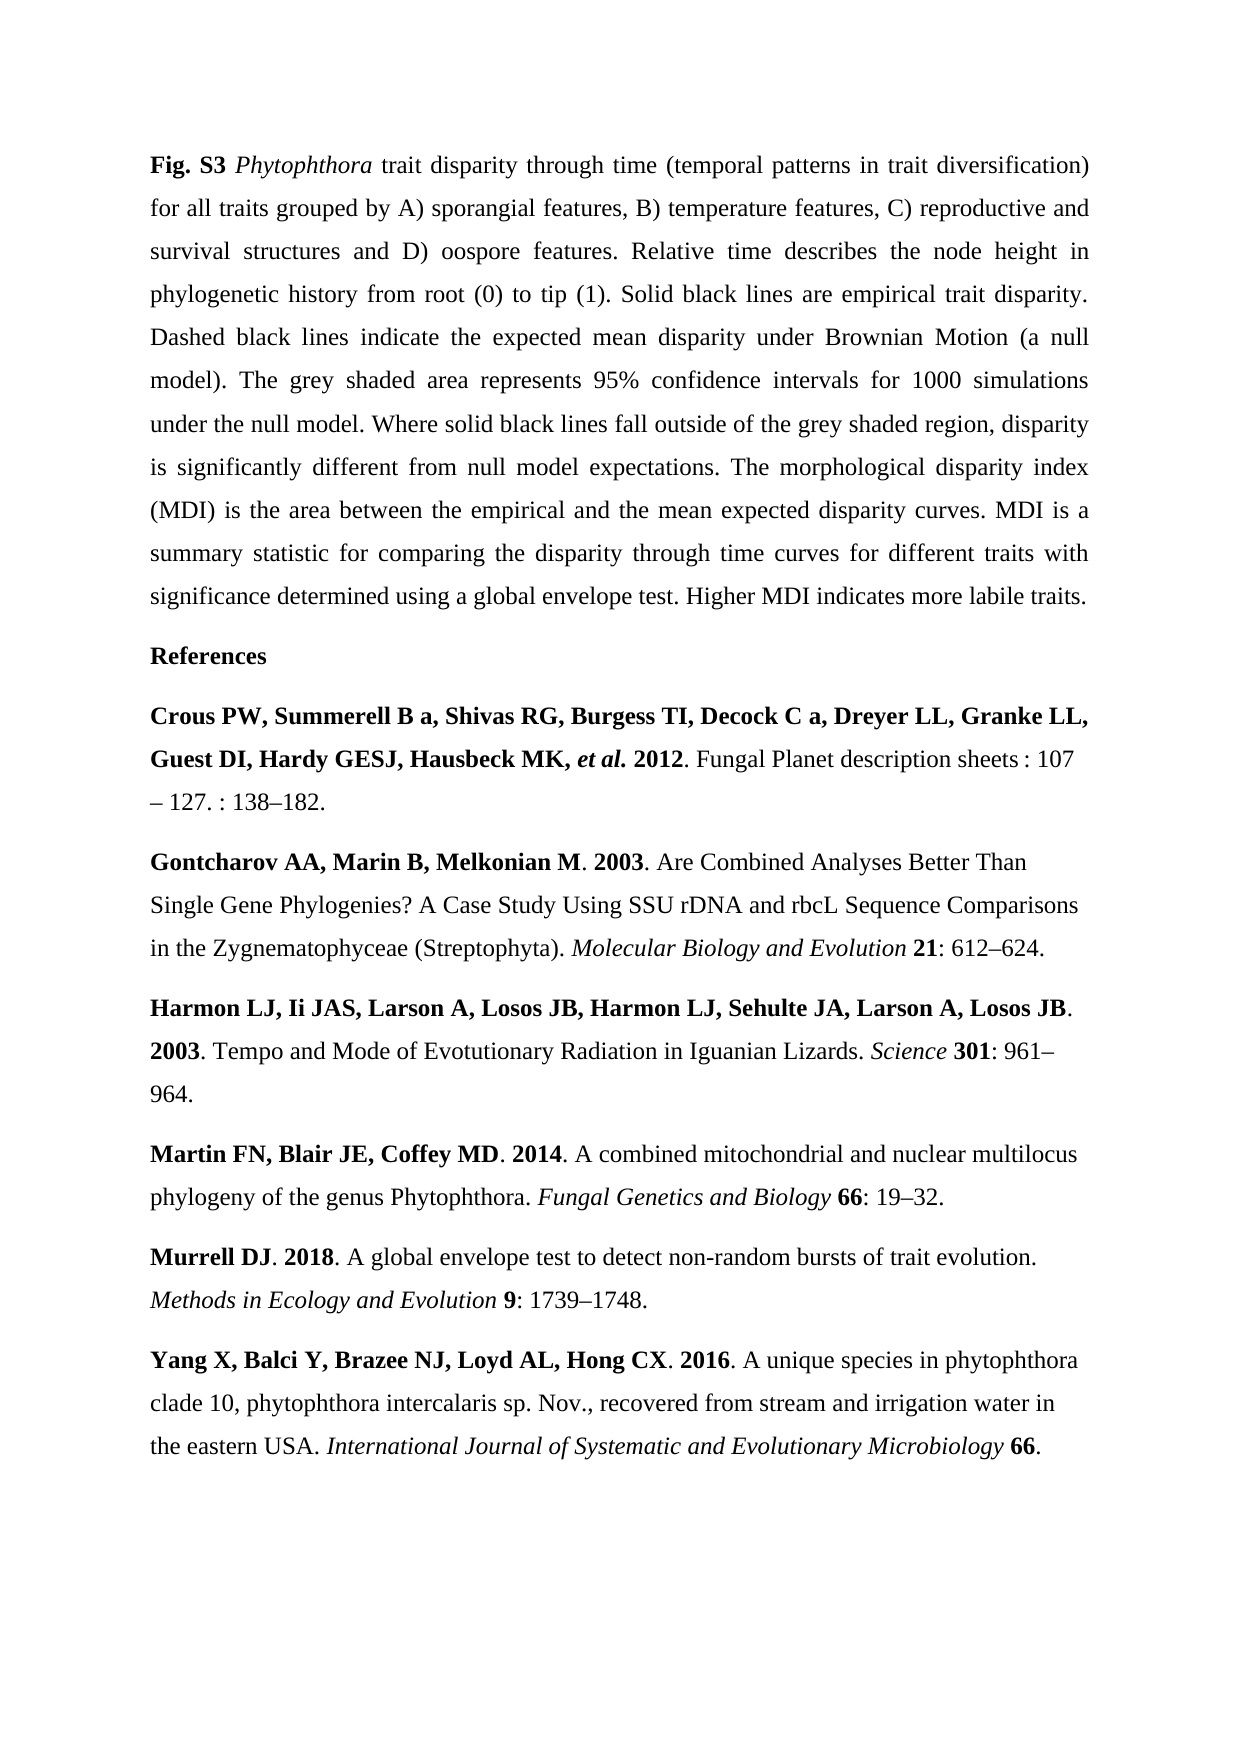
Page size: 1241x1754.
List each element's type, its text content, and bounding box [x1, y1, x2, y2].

text Harmon LJ, Ii JAS, Larson A, Losos JB, Harmon LJ, Sehulte JA, Larson A, Losos JB. 2003. Tempo and Mode of Evotutionary Radiation in Iguanian Lizards. Science 301: 961–964. [150, 993, 1090, 1108]
text Martin FN, Blair JE, Coffey MD. 2014. A combined mitochondrial and nuclear multilocus phylogeny of the genus Phytophthora. Fungal Genetics and Biology 66: 19–32. [150, 1139, 1090, 1211]
text References [150, 641, 1090, 670]
text Fig. S3 Phytophthora trait disparity through time (temporal patterns in trait diversification) for all traits grouped by A) sporangial features, B) temperature features, C) reproductive and survival structures and D) oospore features. Relative time describes the node height in phylogenetic history from root (0) to tip (1). Solid black lines are empirical trait disparity. Dashed black lines indicate the expected mean disparity under Brownian Motion (a null model). The grey shaded area represents 95% confidence intervals for 1000 simulations under the null model. Where solid black lines fall outside of the grey shaded region, disparity is significantly different from null model expectations. The morphological disparity index (MDI) is the area between the empirical and the mean expected disparity curves. MDI is a summary statistic for comparing the disparity through time curves for different traits with significance determined using a global envelope test. Higher MDI indicates more labile traits. [150, 150, 1090, 610]
text Murrell DJ. 2018. A global envelope test to detect non-random bursts of trait evolution. Methods in Ecology and Evolution 9: 1739–1748. [150, 1242, 1090, 1314]
text Gontcharov AA, Marin B, Melkonian M. 2003. Are Combined Analyses Better Than Single Gene Phylogenies? A Case Study Using SSU rDNA and rbcL Sequence Comparisons in the Zygnematophyceae (Streptophyta). Molecular Biology and Evolution 21: 612–624. [150, 847, 1090, 962]
text Crous PW, Summerell B a, Shivas RG, Burgess TI, Decock C a, Dreyer LL, Granke LL, Guest DI, Hardy GESJ, Hausbeck MK, et al. 2012. Fungal Planet description sheets : 107 – 127. : 138–182. [150, 701, 1090, 816]
text Yang X, Balci Y, Brazee NJ, Loyd AL, Hong CX. 2016. A unique species in phytophthora clade 10, phytophthora intercalaris sp. Nov., recovered from stream and irrigation water in the eastern USA. International Journal of Systematic and Evolutionary Microbiology 66. [150, 1345, 1090, 1460]
